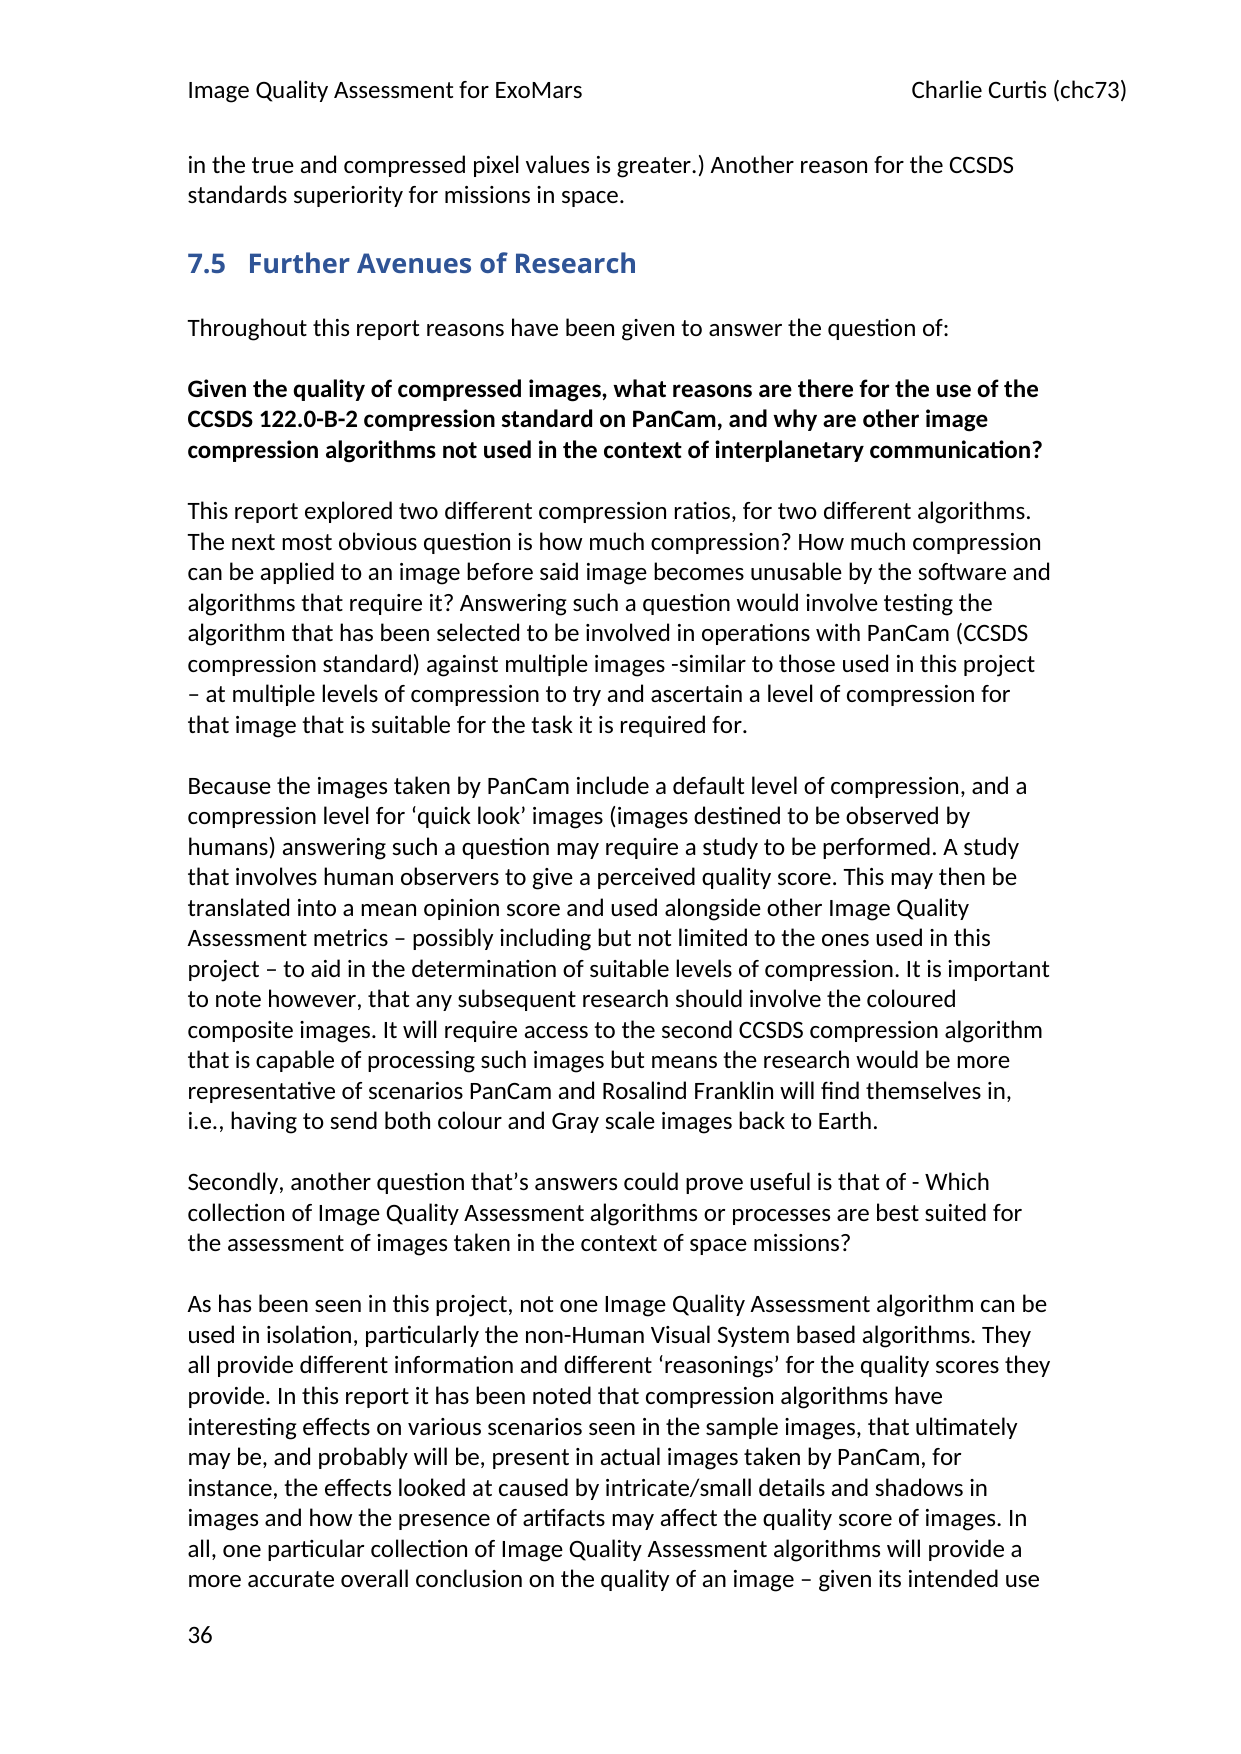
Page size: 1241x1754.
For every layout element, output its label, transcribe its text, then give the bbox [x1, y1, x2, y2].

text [187, 149, 1053, 210]
text Because the images taken by PanCam include a default level of compression, and a compression level for ‘quick look’ images (images destined to be observed by humans) answering such a question may require a study to be performed. A study that involves human observers to give a perceived quality score. This may then be translated into a mean opinion score and used alongside other Image Quality Assessment metrics – possibly including but not limited to the ones used in this project – to aid in the determination of suitable levels of compression. It is important to note however, that any subsequent research should involve the coloured composite images. It will require access to the second CCSDS compression algorithm that is capable of processing such images but means the research would be more representative of scenarios PanCam and Rosalind Franklin will find themselves in, i.e., having to send both colour and Gray scale images back to Earth. [187, 770, 1053, 1136]
text Throughout this report reasons have been given to answer the question of: [187, 312, 1053, 342]
text This report explored two different compression ratios, for two different algorithms. The next most obvious question is how much compression? How much compression can be applied to an image before said image becomes unusable by the software and algorithms that require it? Answering such a question would involve testing the algorithm that has been selected to be involved in operations with PanCam (CCSDS compression standard) against multiple images -similar to those used in this project – at multiple levels of compression to try and ascertain a level of compression for that image that is suitable for the task it is required for. [187, 495, 1053, 739]
text Given the quality of compressed images, what reasons are there for the use of the CCSDS 122.0-B-2 compression standard on PanCam, and why are other image compression algorithms not used in the context of interplanetary communication? [187, 373, 1053, 464]
subtitle Further Avenues of Research [187, 244, 1053, 281]
text Secondly, another question that’s answers could prove useful is that of - Which collection of Image Quality Assessment algorithms or processes are best suited for the assessment of images taken in the context of space missions? [187, 1167, 1053, 1258]
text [187, 1289, 1053, 1594]
